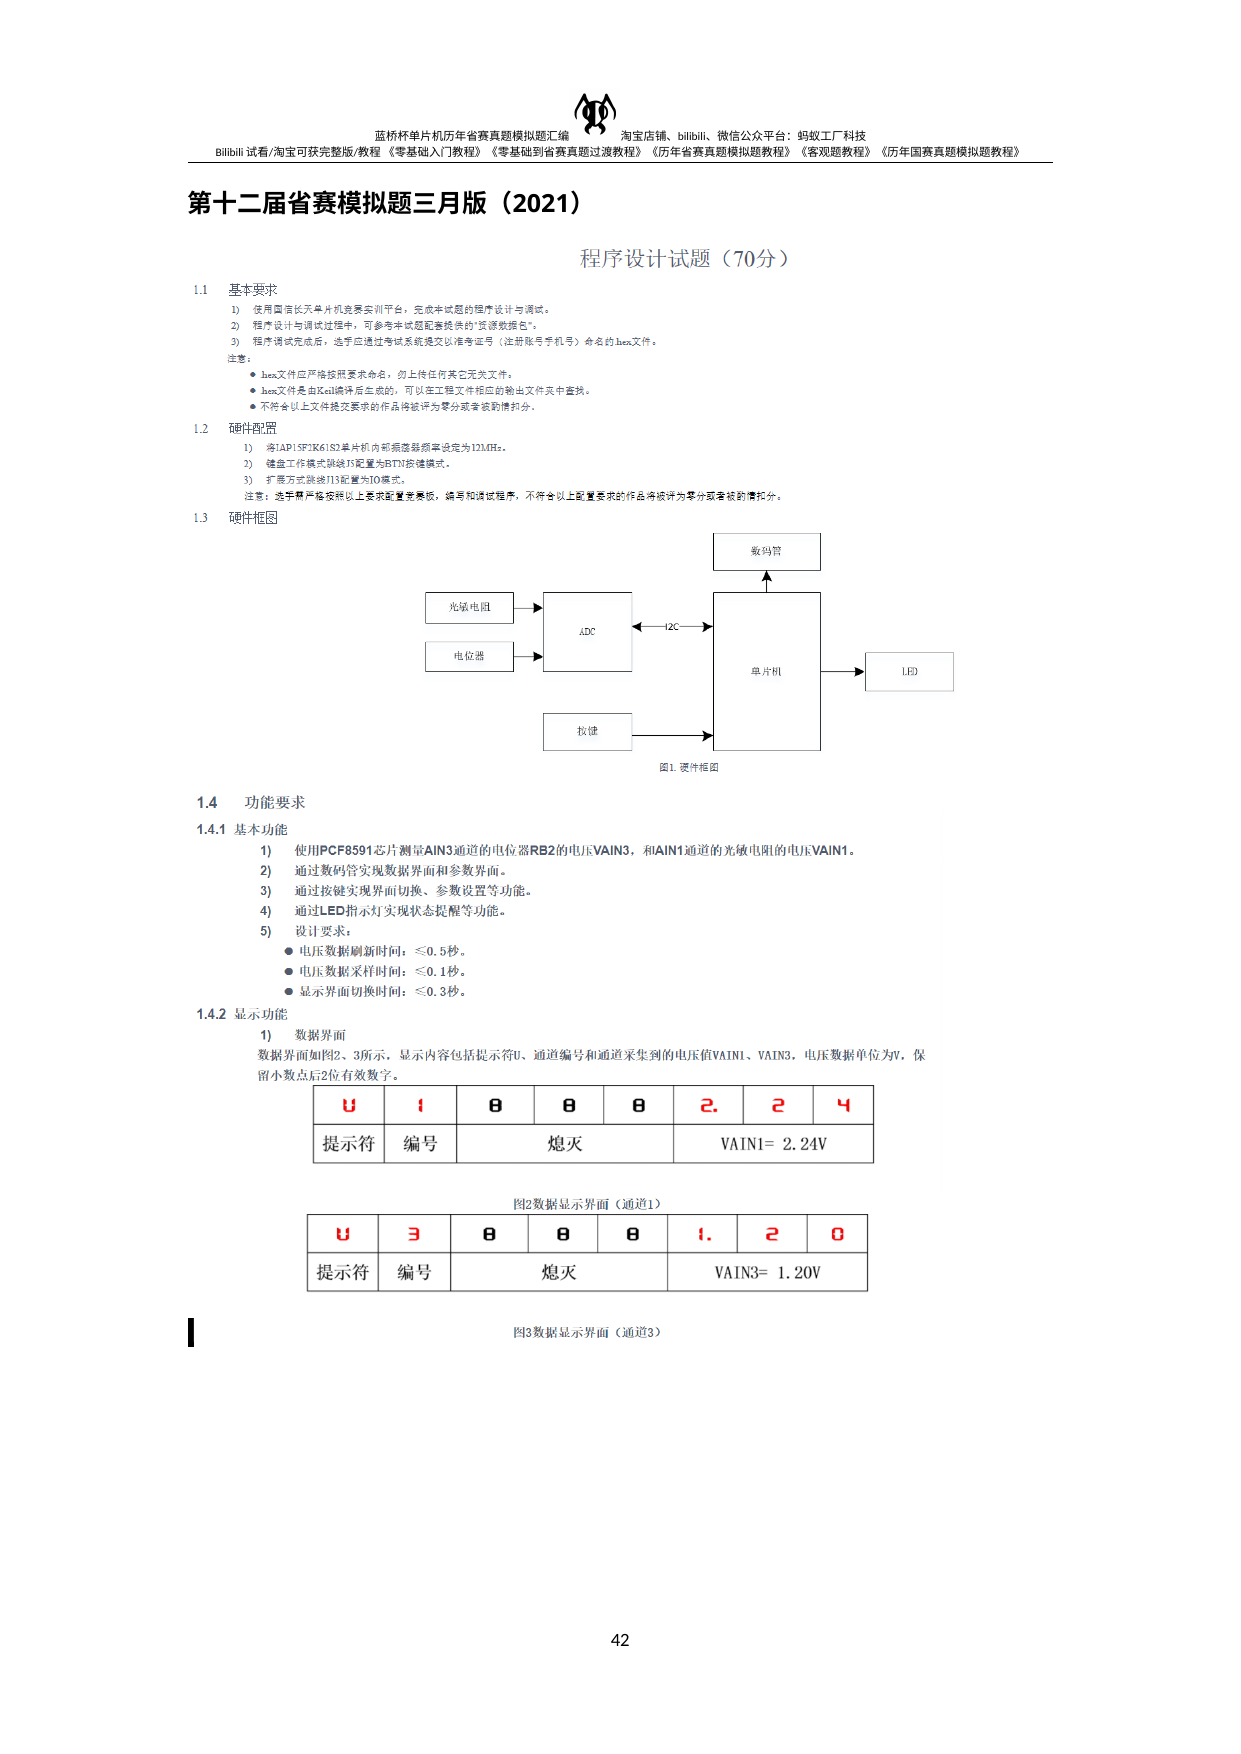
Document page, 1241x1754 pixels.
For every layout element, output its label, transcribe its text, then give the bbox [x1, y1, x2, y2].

picture [569, 88, 621, 140]
text 第十二届省赛模拟题三月版（2021） [187, 169, 1053, 233]
picture [193, 786, 943, 1342]
picture [187, 233, 1053, 773]
